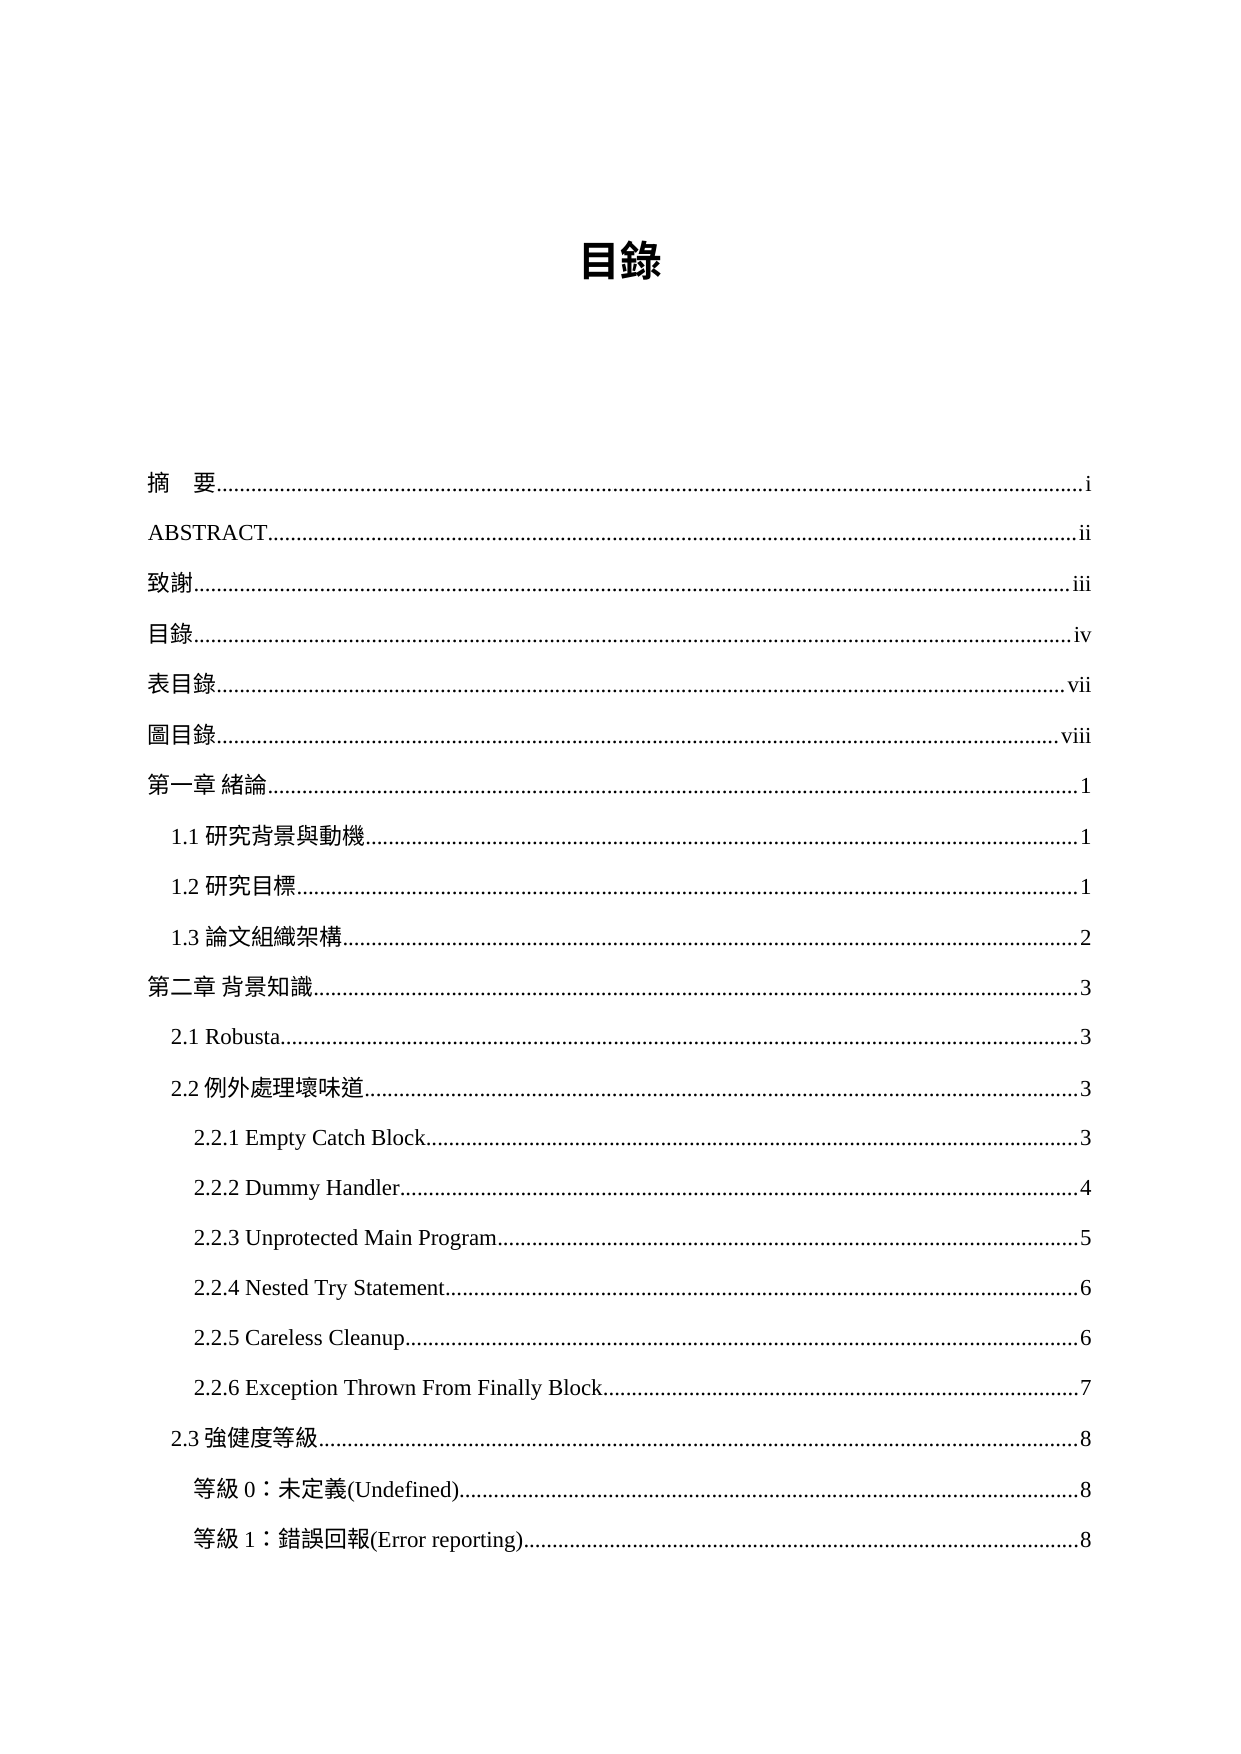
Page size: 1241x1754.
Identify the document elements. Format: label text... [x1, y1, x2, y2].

subtitle 目錄 [148, 221, 1092, 296]
